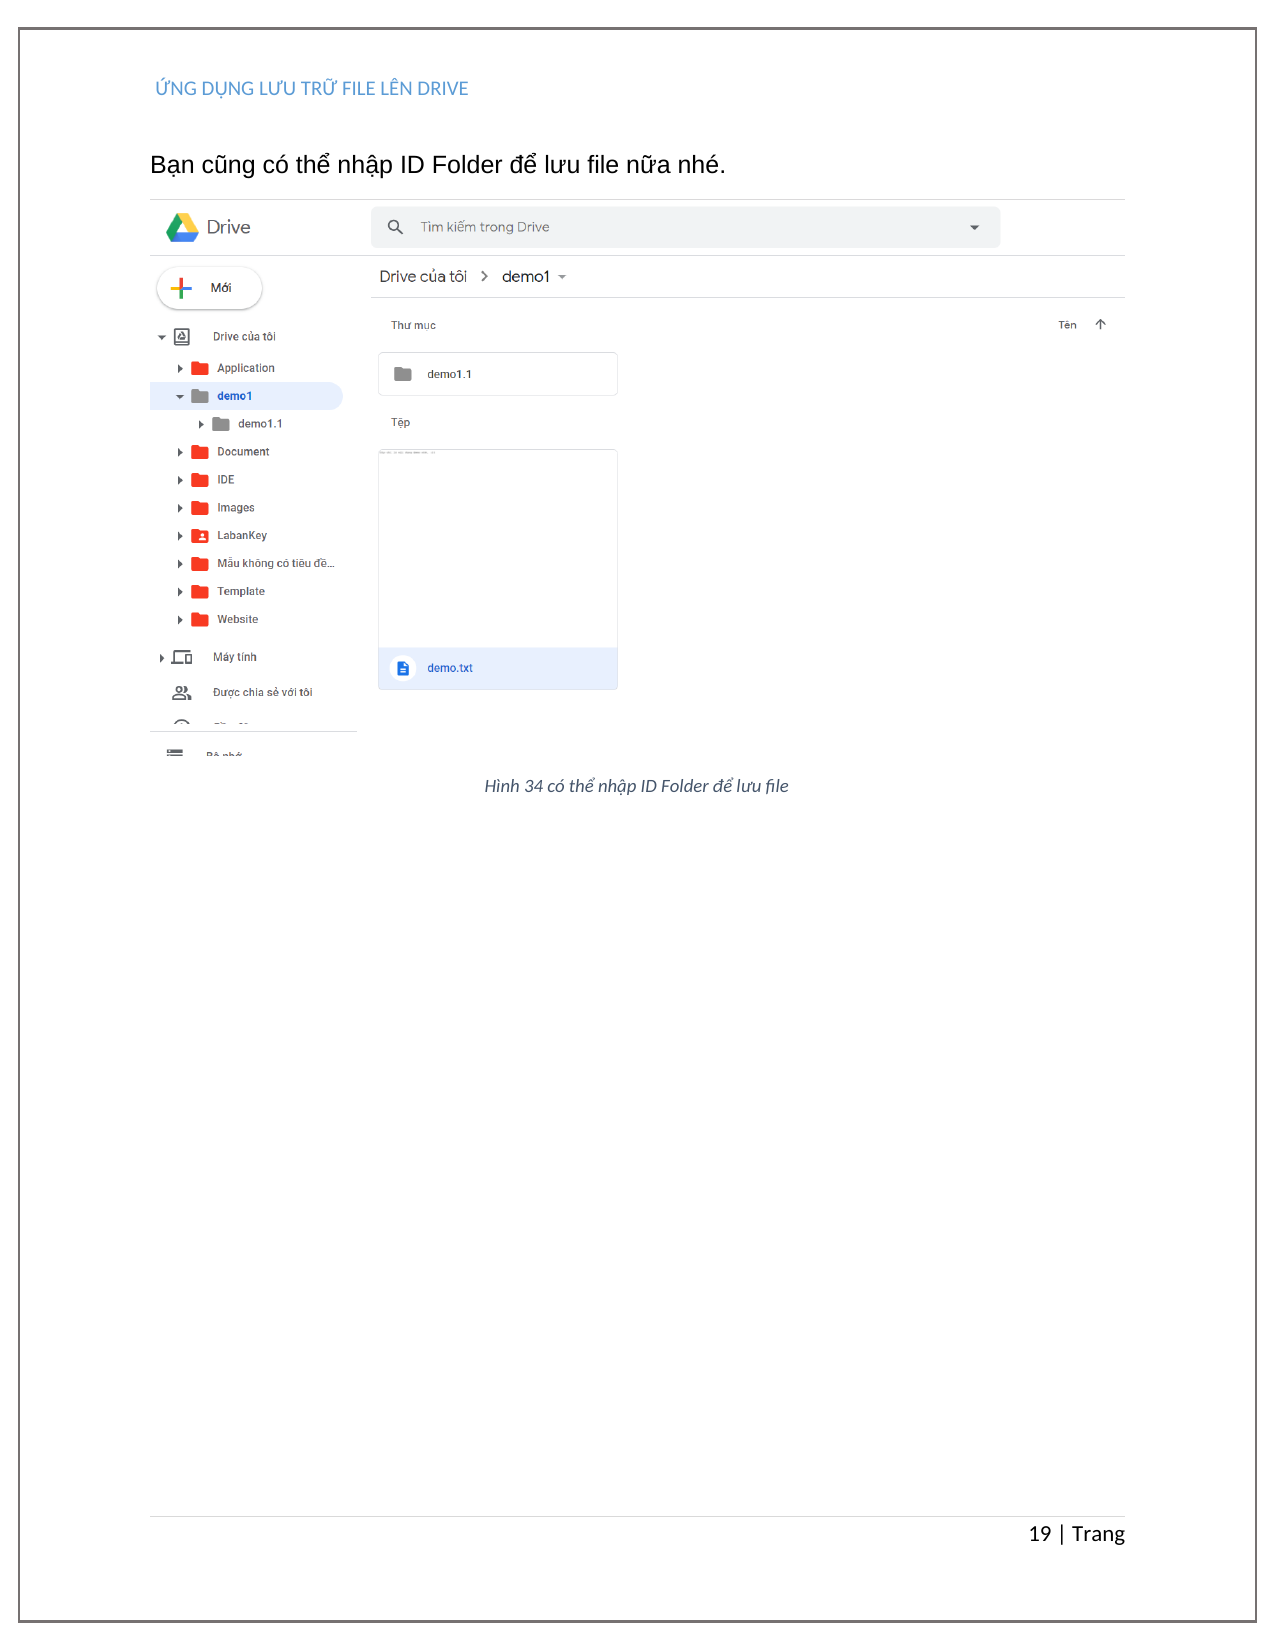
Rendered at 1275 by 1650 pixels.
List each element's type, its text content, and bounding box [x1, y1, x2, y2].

text Hình có thể nhập ID Folder để lưu file [150, 774, 1125, 797]
text Bạn cũng có thể nhập ID Folder để lưu file nữa nhé. [150, 150, 1125, 179]
picture [150, 197, 1125, 756]
